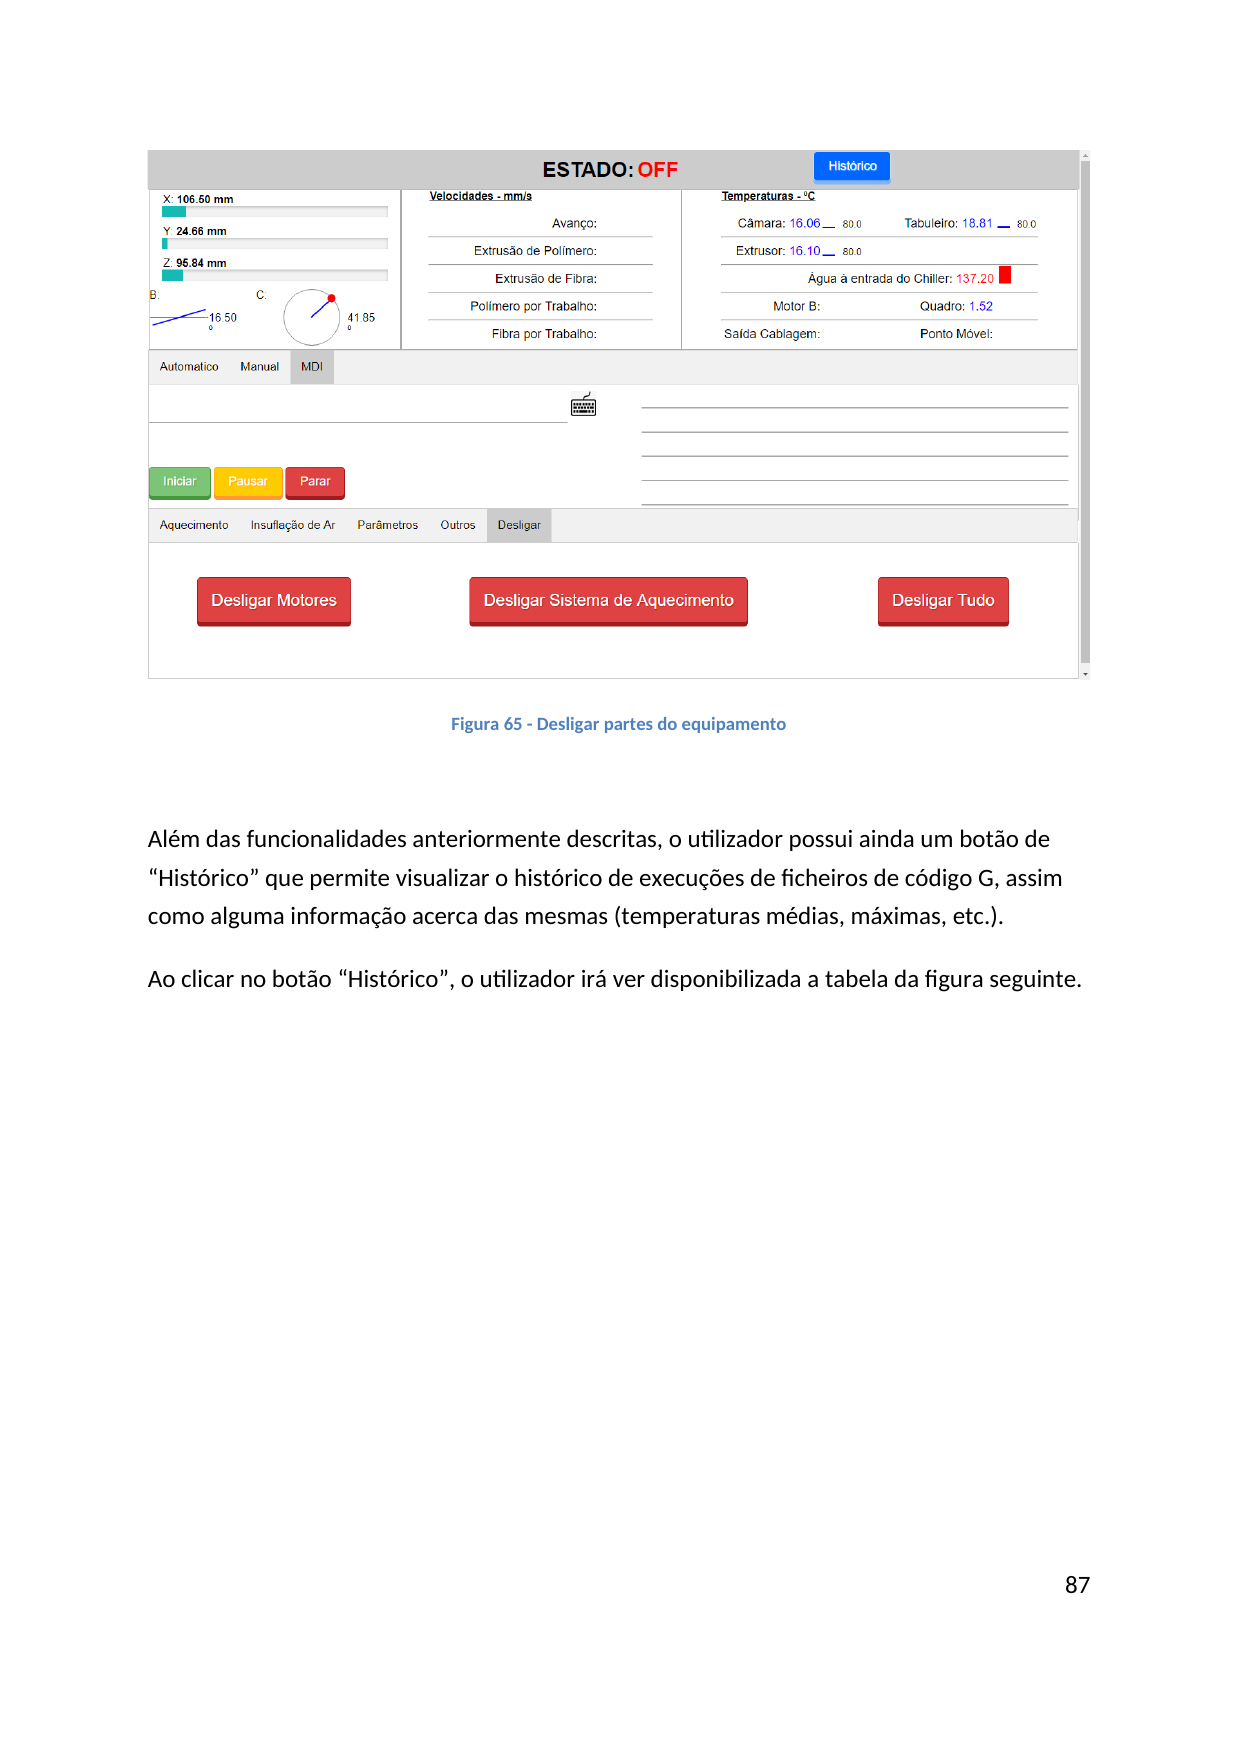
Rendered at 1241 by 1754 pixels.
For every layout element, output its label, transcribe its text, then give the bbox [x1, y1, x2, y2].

picture [147, 150, 1091, 680]
text Ao clicar no botão “Histórico”, o utilizador irá ver disponibilizada a tabela da figura seguinte. [148, 963, 1090, 993]
text Figura 65 - Desligar partes do equipamento [148, 712, 1090, 735]
text Além das funcionalidades anteriormente descritas, o utilizador possui ainda um botão de “Histórico” que permite visualizar o histórico de execuções de ficheiros de código G, assim como alguma informação acerca das mesmas (temperaturas médias, máximas, etc.). [148, 823, 1090, 930]
